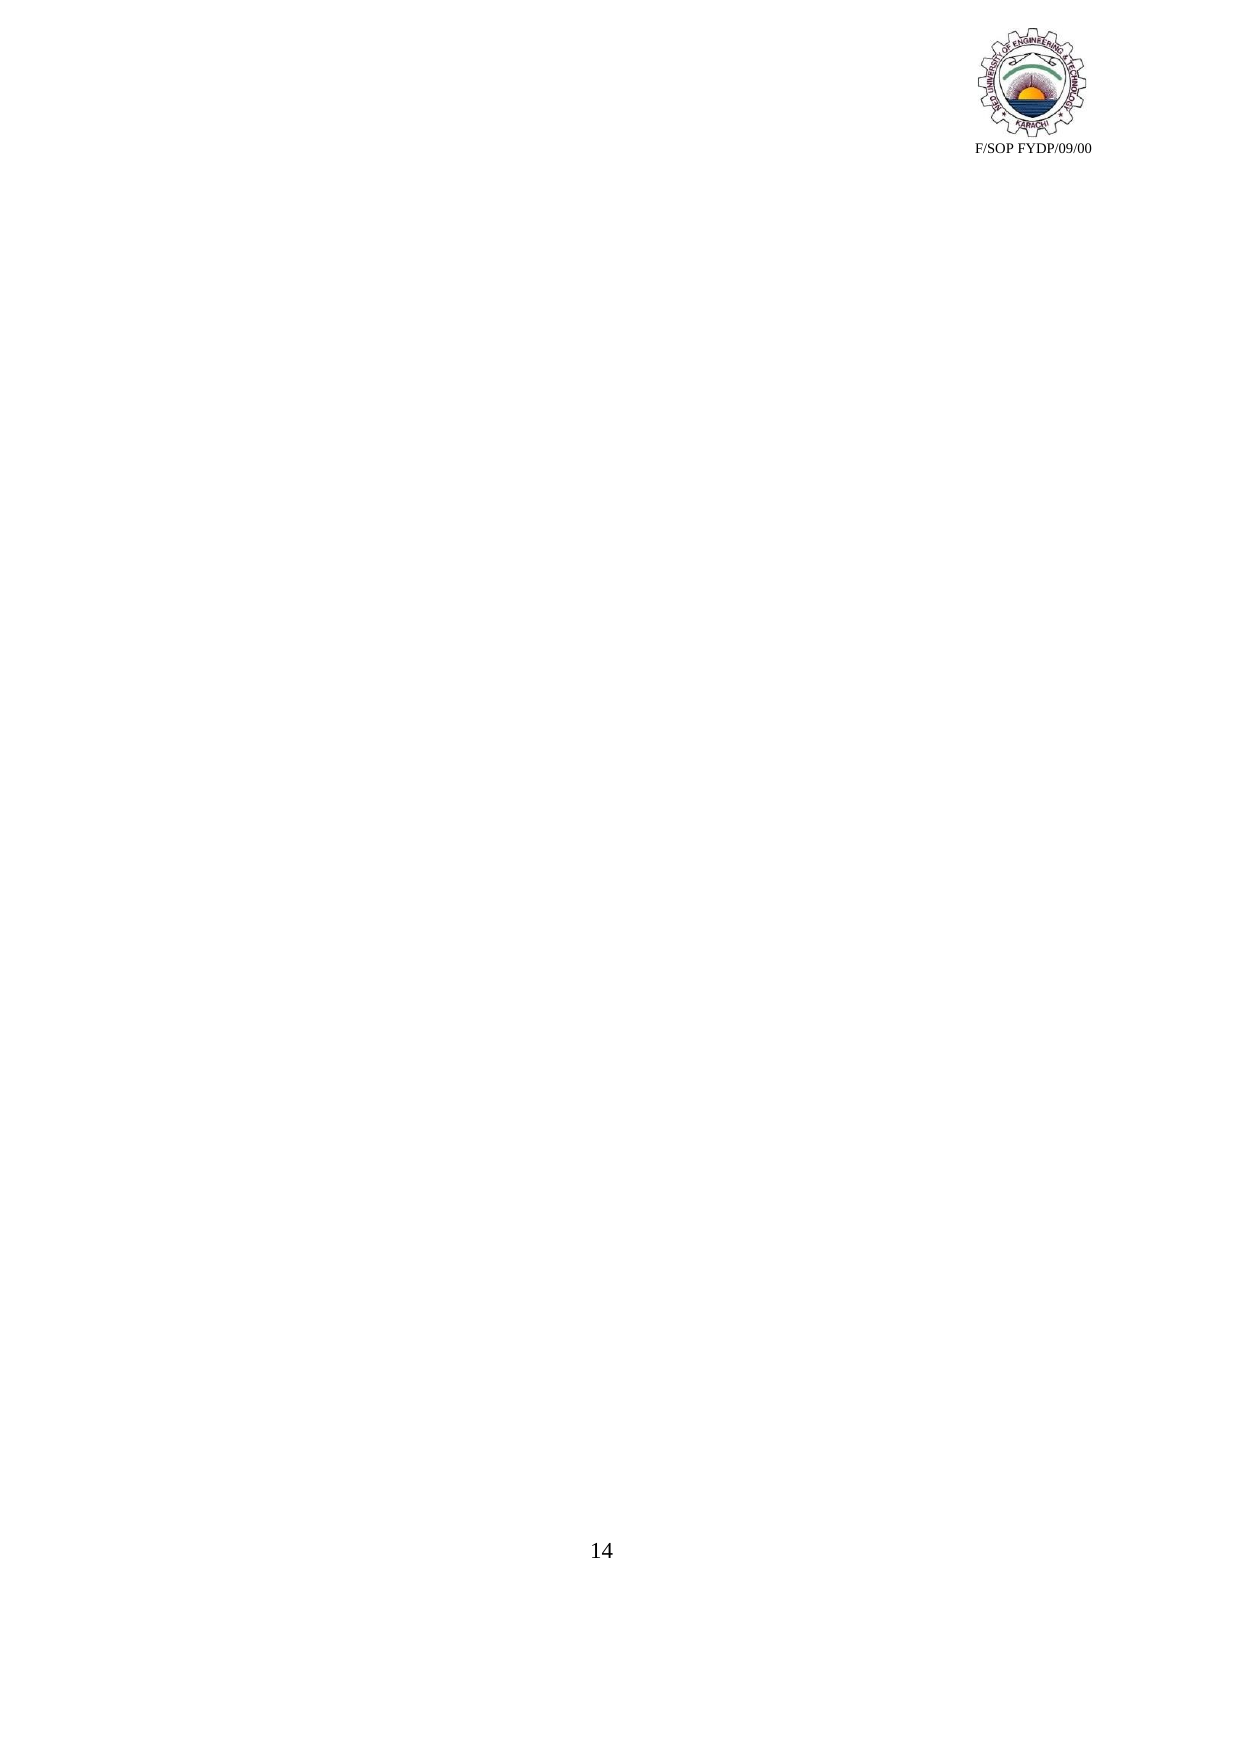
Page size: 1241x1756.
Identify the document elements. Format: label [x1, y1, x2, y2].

picture [977, 28, 1089, 140]
